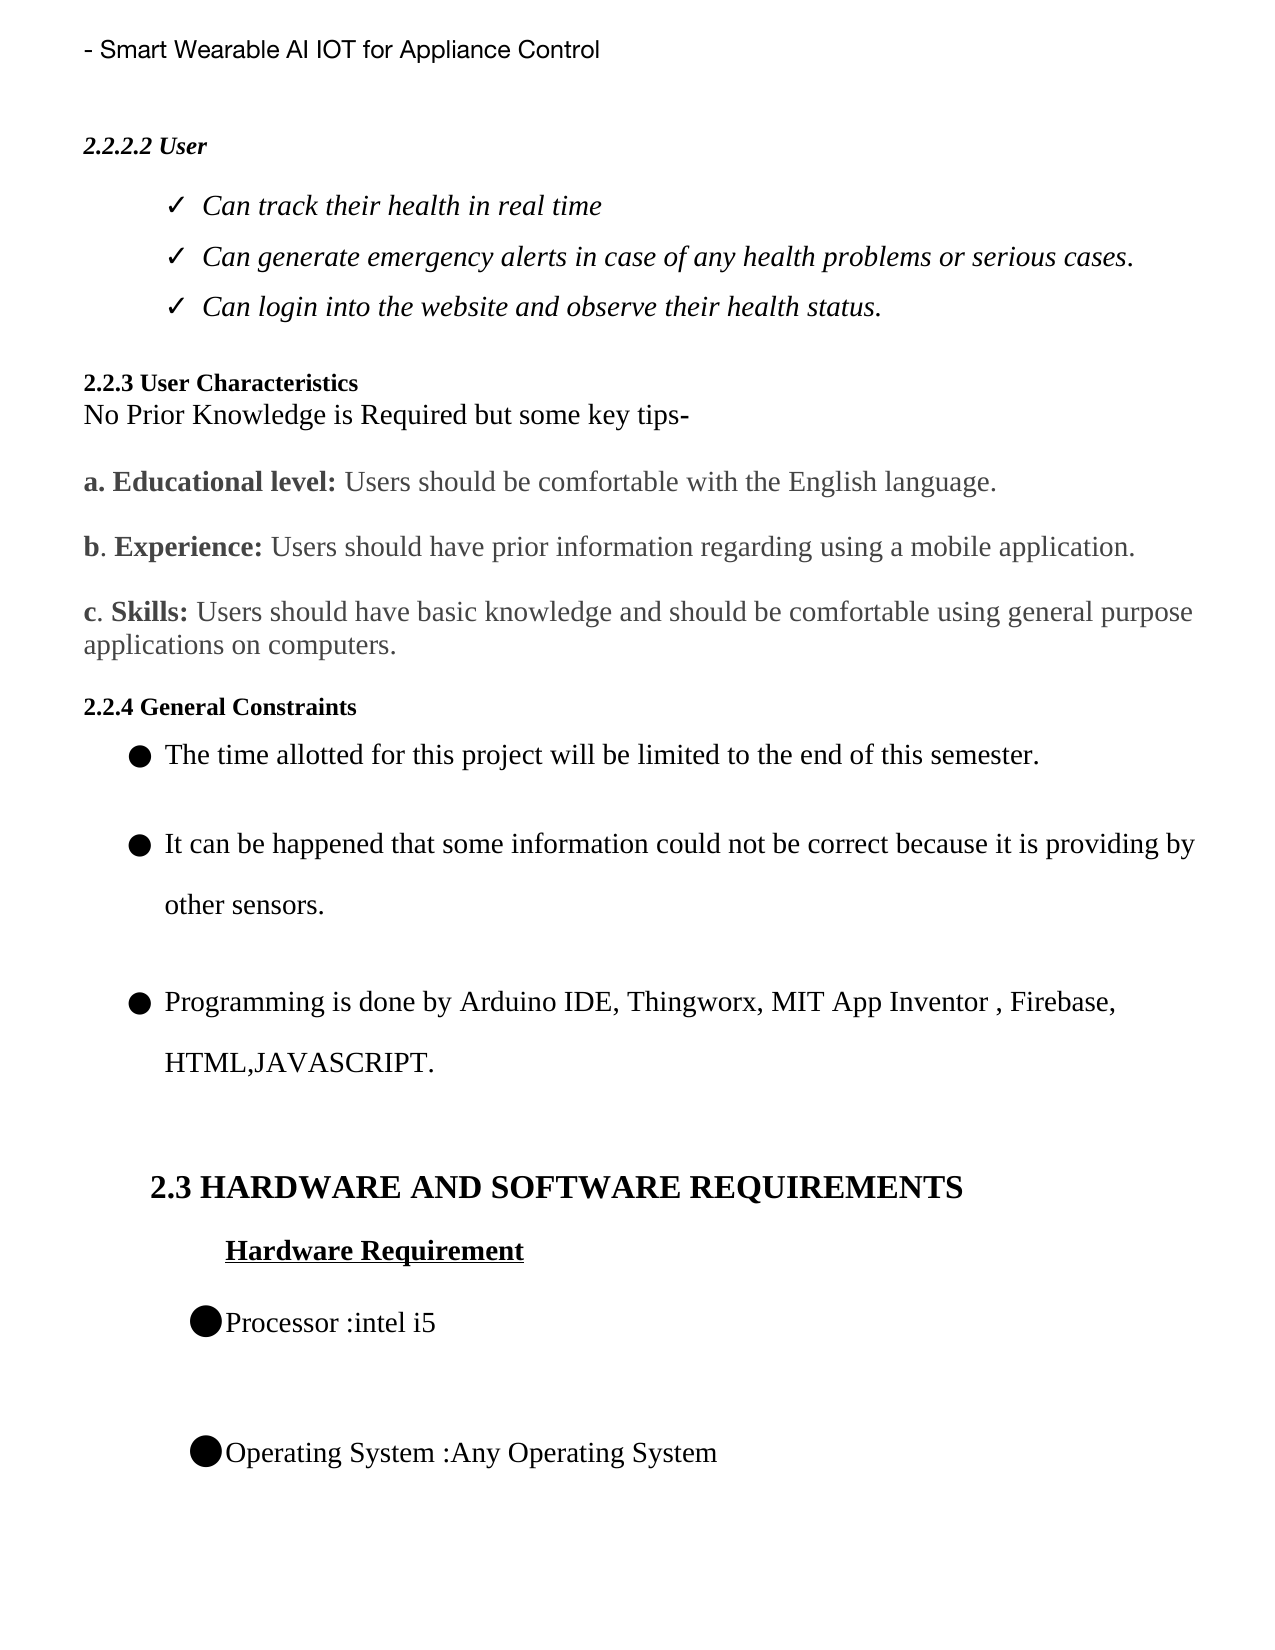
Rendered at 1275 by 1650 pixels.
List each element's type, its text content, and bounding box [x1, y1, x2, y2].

list Can login into the website and observe their health status. [164, 289, 1221, 323]
list The time allotted for this project will be limited to the end of this semester. [127, 721, 1221, 781]
list Programming is done by Arduino IDE, Thingworx, MIT App Inventor , Firebase, HTML,JAVASCRIPT. [127, 969, 1221, 1079]
text a. Educational level: Users should be comfortable with the English language. [83, 464, 1221, 498]
text 2.2.4 General Constraints [83, 692, 1221, 721]
list Can generate emergency alerts in case of any health problems or serious cases. [164, 239, 1221, 272]
list Can track their health in real time [164, 188, 1221, 222]
text 2.2.2.2 User [83, 131, 1221, 160]
text c. Skills: Users should have basic knowledge and should be comfortable using general purpose applications on computers. [83, 594, 1221, 661]
list It can be happened that some information could not be correct because it is providing by other sensors. [127, 811, 1221, 921]
text b. Experience: Users should have prior information regarding using a mobile application. [83, 529, 1221, 563]
list Processor :intel i5 [188, 1270, 1221, 1356]
subtitle 2.3 HARDWARE AND SOFTWARE REQUIREMENTS [150, 1168, 1221, 1206]
text 2.2.3 User Characteristics [83, 368, 1221, 397]
list Operating System :Any Operating System [188, 1400, 1221, 1486]
text No Prior Knowledge is Required but some key tips- [83, 397, 1221, 431]
text Hardware Requirement [225, 1233, 1221, 1266]
